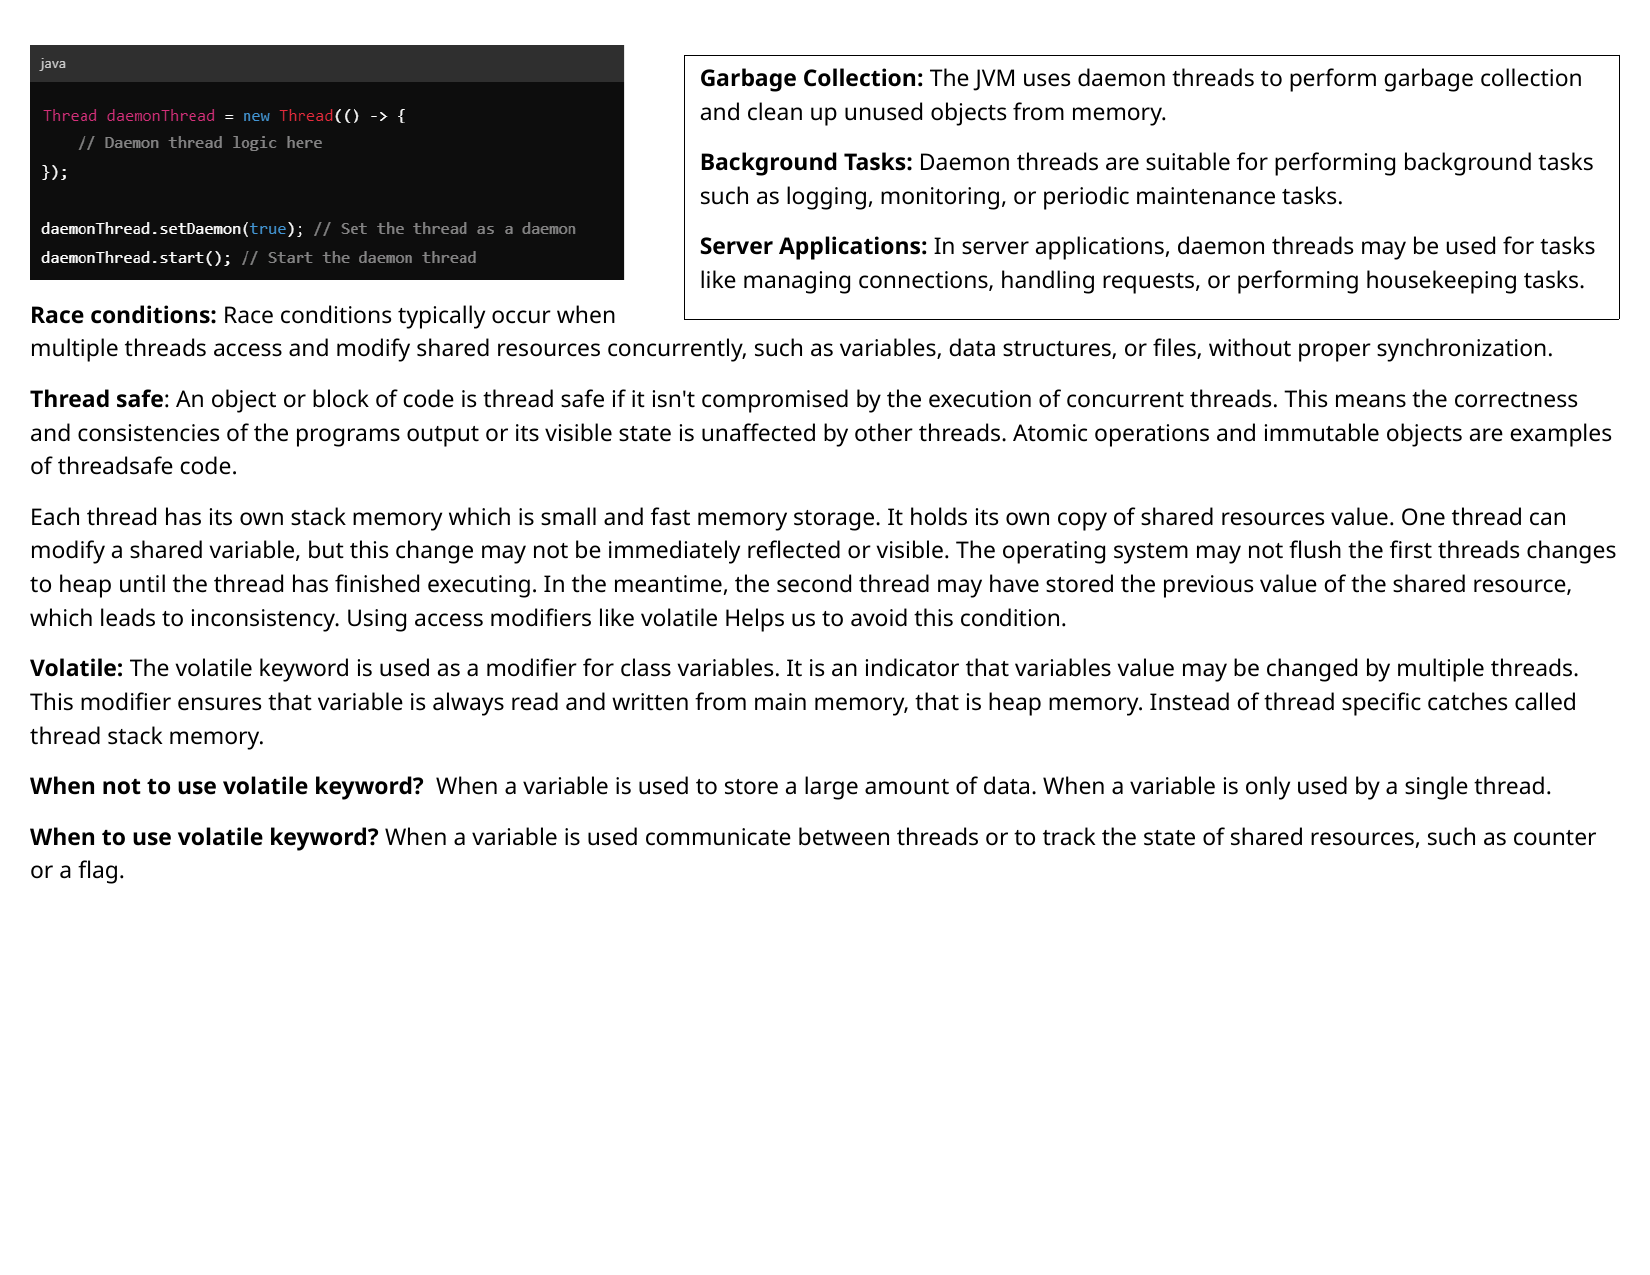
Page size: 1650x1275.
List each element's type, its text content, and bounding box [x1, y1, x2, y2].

picture [30, 45, 625, 280]
text Race conditions: Race conditions typically occur when multiple threads access and modify shared resources concurrently, such as variables, data structures, or files, without proper synchronization. [30, 298, 1620, 363]
text Thread safe: An object or block of code is thread safe if it isn't compromised by the execution of concurrent threads. This means the correctness and consistencies of the programs output or its visible state is unaffected by other threads. Atomic operations and immutable objects are examples of threadsafe code. [30, 383, 1620, 481]
text When to use volatile keyword? When a variable is used communicate between threads or to track the state of shared resources, such as counter or a flag. [30, 821, 1620, 886]
text Each thread has its own stack memory which is small and fast memory storage. It holds its own copy of shared resources value. One thread can modify a shared variable, but this change may not be immediately reflected or visible. The operating system may not flush the first threads changes to heap until the thread has finished executing. In the meantime, the second thread may have stored the previous value of the shared resource, which leads to inconsistency. Using access modifiers like volatile Helps us to avoid this condition. [30, 501, 1620, 633]
text Volatile: The volatile keyword is used as a modifier for class variables. It is an indicator that variables value may be changed by multiple threads. This modifier ensures that variable is always read and written from main memory, that is heap memory. Instead of thread specific catches called thread stack memory. [30, 652, 1620, 751]
text When not to use volatile keyword? When a variable is used to store a large amount of data. When a variable is only used by a single thread. [30, 770, 1620, 801]
